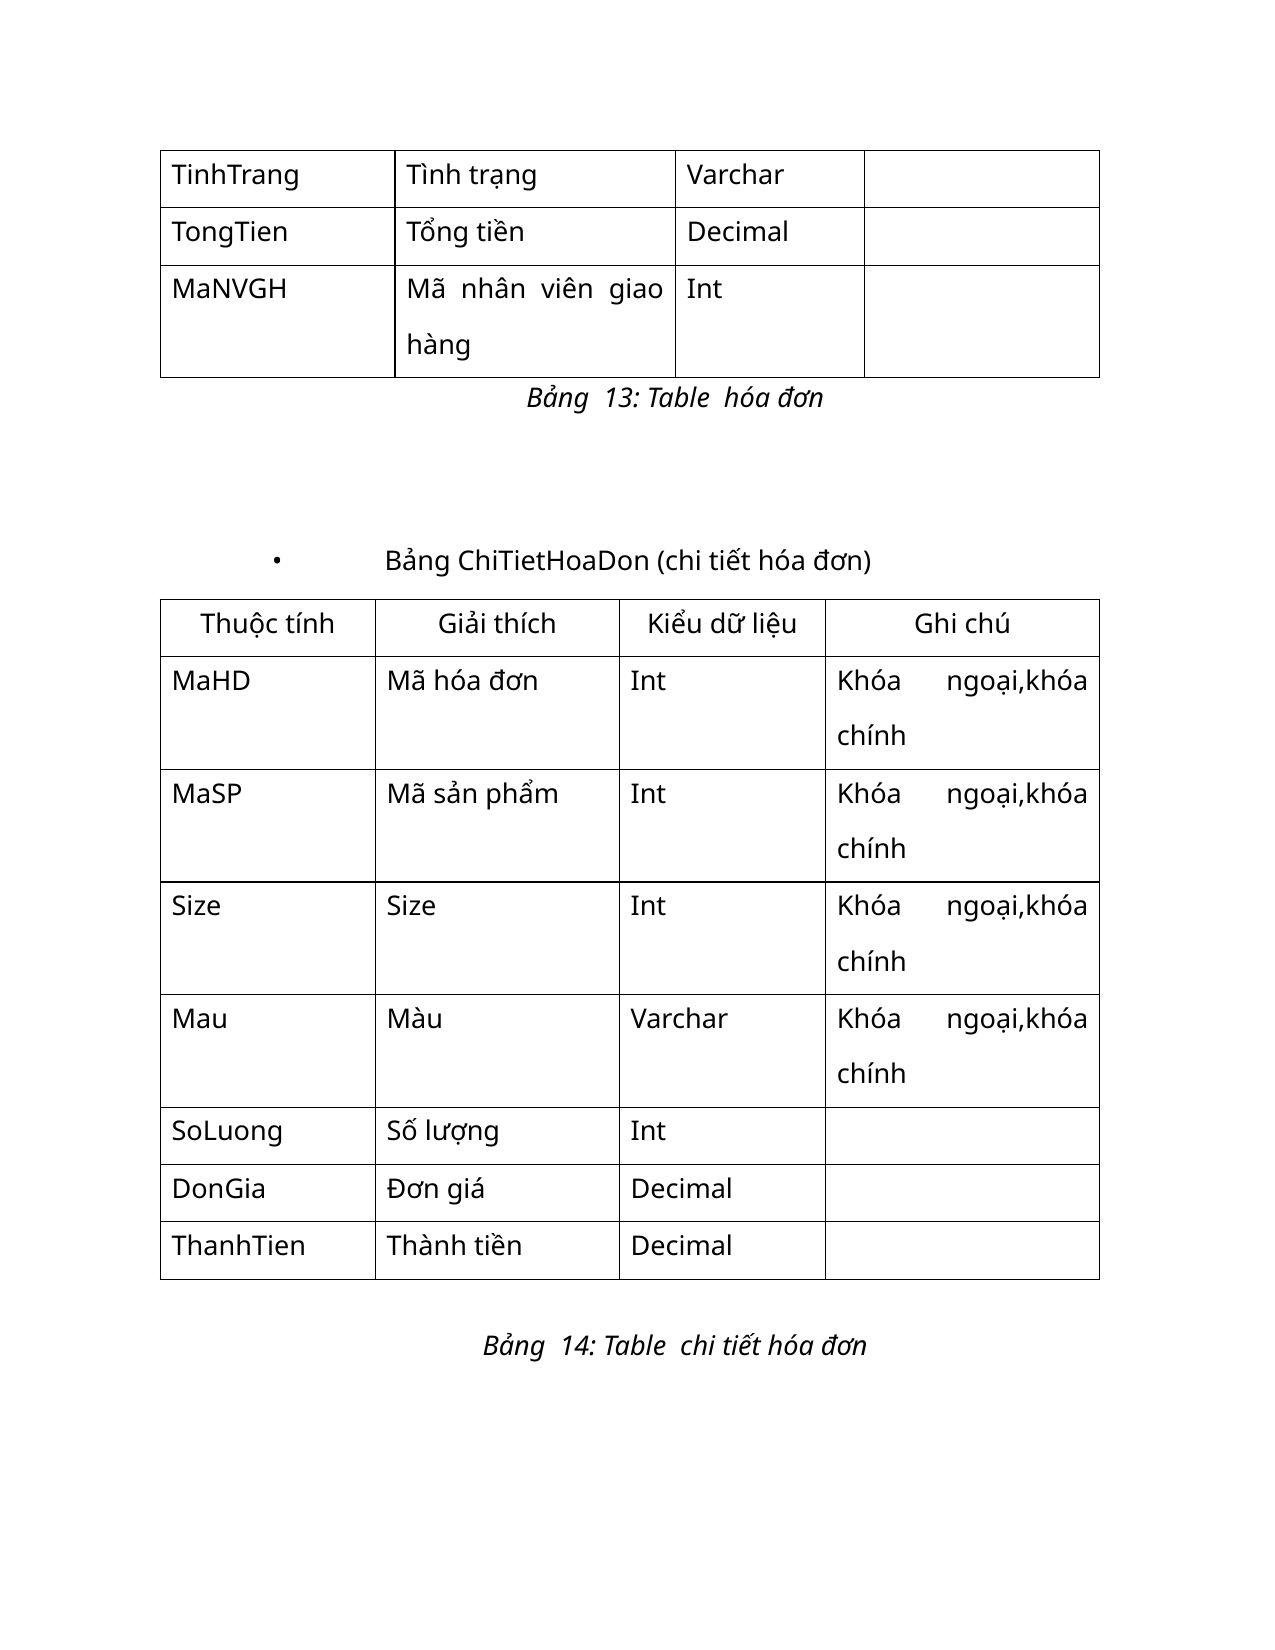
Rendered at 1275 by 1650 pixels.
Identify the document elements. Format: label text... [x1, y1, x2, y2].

table_header Ghi chú [826, 600, 1099, 656]
table_cell Thành tiền [376, 1222, 619, 1278]
table_header Giải thích [376, 600, 619, 656]
table_cell ThanhTien [161, 1222, 375, 1278]
list Bảng ChiTietHoaDon (chi tiết hóa đơn) [272, 542, 1125, 578]
table_cell Màu [376, 995, 619, 1107]
table_cell MaSP [161, 770, 375, 881]
table_cell [865, 151, 1099, 207]
table_cell MaNVGH [161, 266, 394, 377]
table_cell Int [620, 770, 825, 881]
table_cell Tình trạng [396, 151, 675, 207]
table_cell Khóa ngoại,khóa chính [826, 770, 1099, 881]
table_cell Decimal [676, 208, 864, 264]
table_cell TinhTrang [161, 151, 394, 207]
table_cell TongTien [161, 208, 394, 264]
table_cell Mã nhân viên giao hàng [396, 266, 675, 377]
table_cell Khóa ngoại,khóa chính [826, 995, 1099, 1107]
table_cell MaHD [161, 657, 375, 769]
table_cell Int [620, 657, 825, 769]
table_cell Khóa ngoại,khóa chính [826, 657, 1099, 769]
table_cell Khóa ngoại,khóa chính [826, 883, 1099, 994]
table_cell [865, 266, 1099, 377]
table_cell Tổng tiền [396, 208, 675, 264]
table_cell [826, 1222, 1099, 1278]
table_cell Mau [161, 995, 375, 1107]
table_cell Varchar [620, 995, 825, 1107]
table_cell Size [161, 883, 375, 994]
text Bảng 14: Table chi tiết hóa đơn [225, 1326, 1125, 1363]
table_cell Int [676, 266, 864, 377]
table_cell Mã sản phẩm [376, 770, 619, 881]
table_cell Size [376, 883, 619, 994]
table_cell Int [620, 883, 825, 994]
table_cell [826, 1165, 1099, 1221]
table_header Kiểu dữ liệu [620, 600, 825, 656]
table_header Thuộc tính [161, 600, 375, 656]
table_cell Decimal [620, 1222, 825, 1278]
table_cell [865, 208, 1099, 264]
table_cell DonGia [161, 1165, 375, 1221]
table_cell Int [620, 1108, 825, 1164]
table_cell Varchar [676, 151, 864, 207]
table_cell Số lượng [376, 1108, 619, 1164]
table_cell SoLuong [161, 1108, 375, 1164]
table_cell Mã hóa đơn [376, 657, 619, 769]
table_cell [826, 1108, 1099, 1164]
table_cell Đơn giá [376, 1165, 619, 1221]
table_cell Decimal [620, 1165, 825, 1221]
text Bảng 13: Table hóa đơn [225, 378, 1125, 415]
